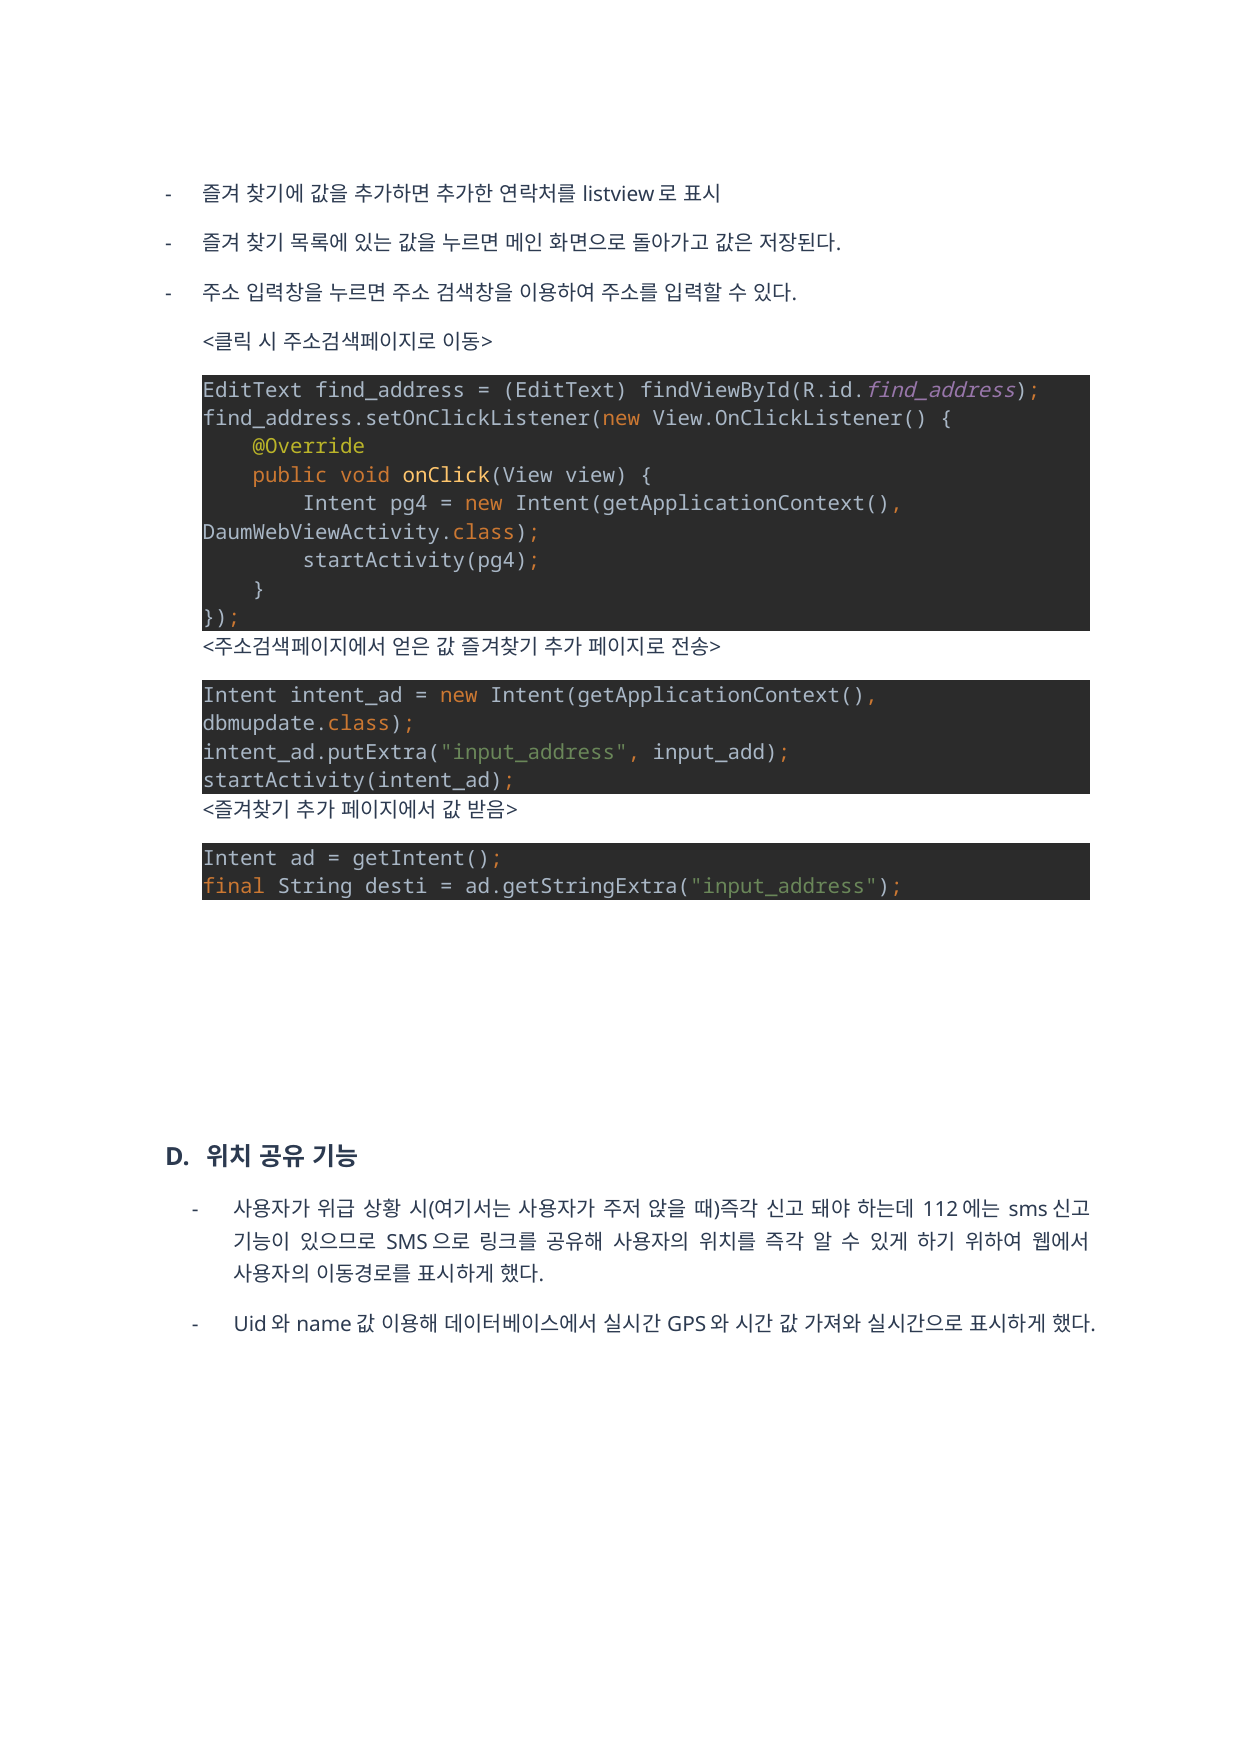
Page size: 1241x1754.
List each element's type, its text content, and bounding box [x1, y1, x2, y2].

list Intent ad = getIntent(); final String desti = ad.getStringExtra("input_address"); [202, 843, 1090, 900]
list 즐겨 찾기에 값을 추가하면 추가한 연락처를 listview로 표시 [165, 177, 1090, 207]
list EditText find_address = (EditText) findViewById(R.id.find_address); find_address.setOnClickListener(new View.OnClickListener() { @Override public void onClick(View view) { Intent pg4 = new Intent(getApplicationContext(), DaumWebViewActivity.class); startActivity(pg4); } }); [202, 375, 1090, 631]
list <즐겨찾기 추가 페이지에서 값 받음> [202, 794, 1090, 824]
list 위치 공유 기능 [165, 1136, 1090, 1173]
list 즐겨 찾기 목록에 있는 값을 누르면 메인 화면으로 돌아가고 값은 저장된다. [165, 227, 1090, 257]
list 사용자가 위급 상황 시(여기서는 사용자가 주저 앉을 때)즉각 신고 돼야 하는데 112에는 sms신고 기능이 있으므로 SMS으로 링크를 공유해 사용자의 위치를 즉각 알 수 있게 하기 위하여 웹에서 사용자의 이동경로를 표시하게 했다. [192, 1192, 1090, 1288]
list Intent intent_ad = new Intent(getApplicationContext(), dbmupdate.class); intent_ad.putExtra("input_address", input_add); startActivity(intent_ad); [202, 680, 1090, 794]
list <주소검색페이지에서 얻은 값 즐겨찾기 추가 페이지로 전송> [202, 631, 1090, 661]
list Uid와 name값 이용해 데이터베이스에서 실시간 GPS와 시간 값 가져와 실시간으로 표시하게 했다. [192, 1307, 1090, 1337]
list 주소 입력창을 누르면 주소 검색창을 이용하여 주소를 입력할 수 있다. [165, 276, 1090, 306]
list <클릭 시 주소검색페이지로 이동> [202, 325, 1090, 356]
